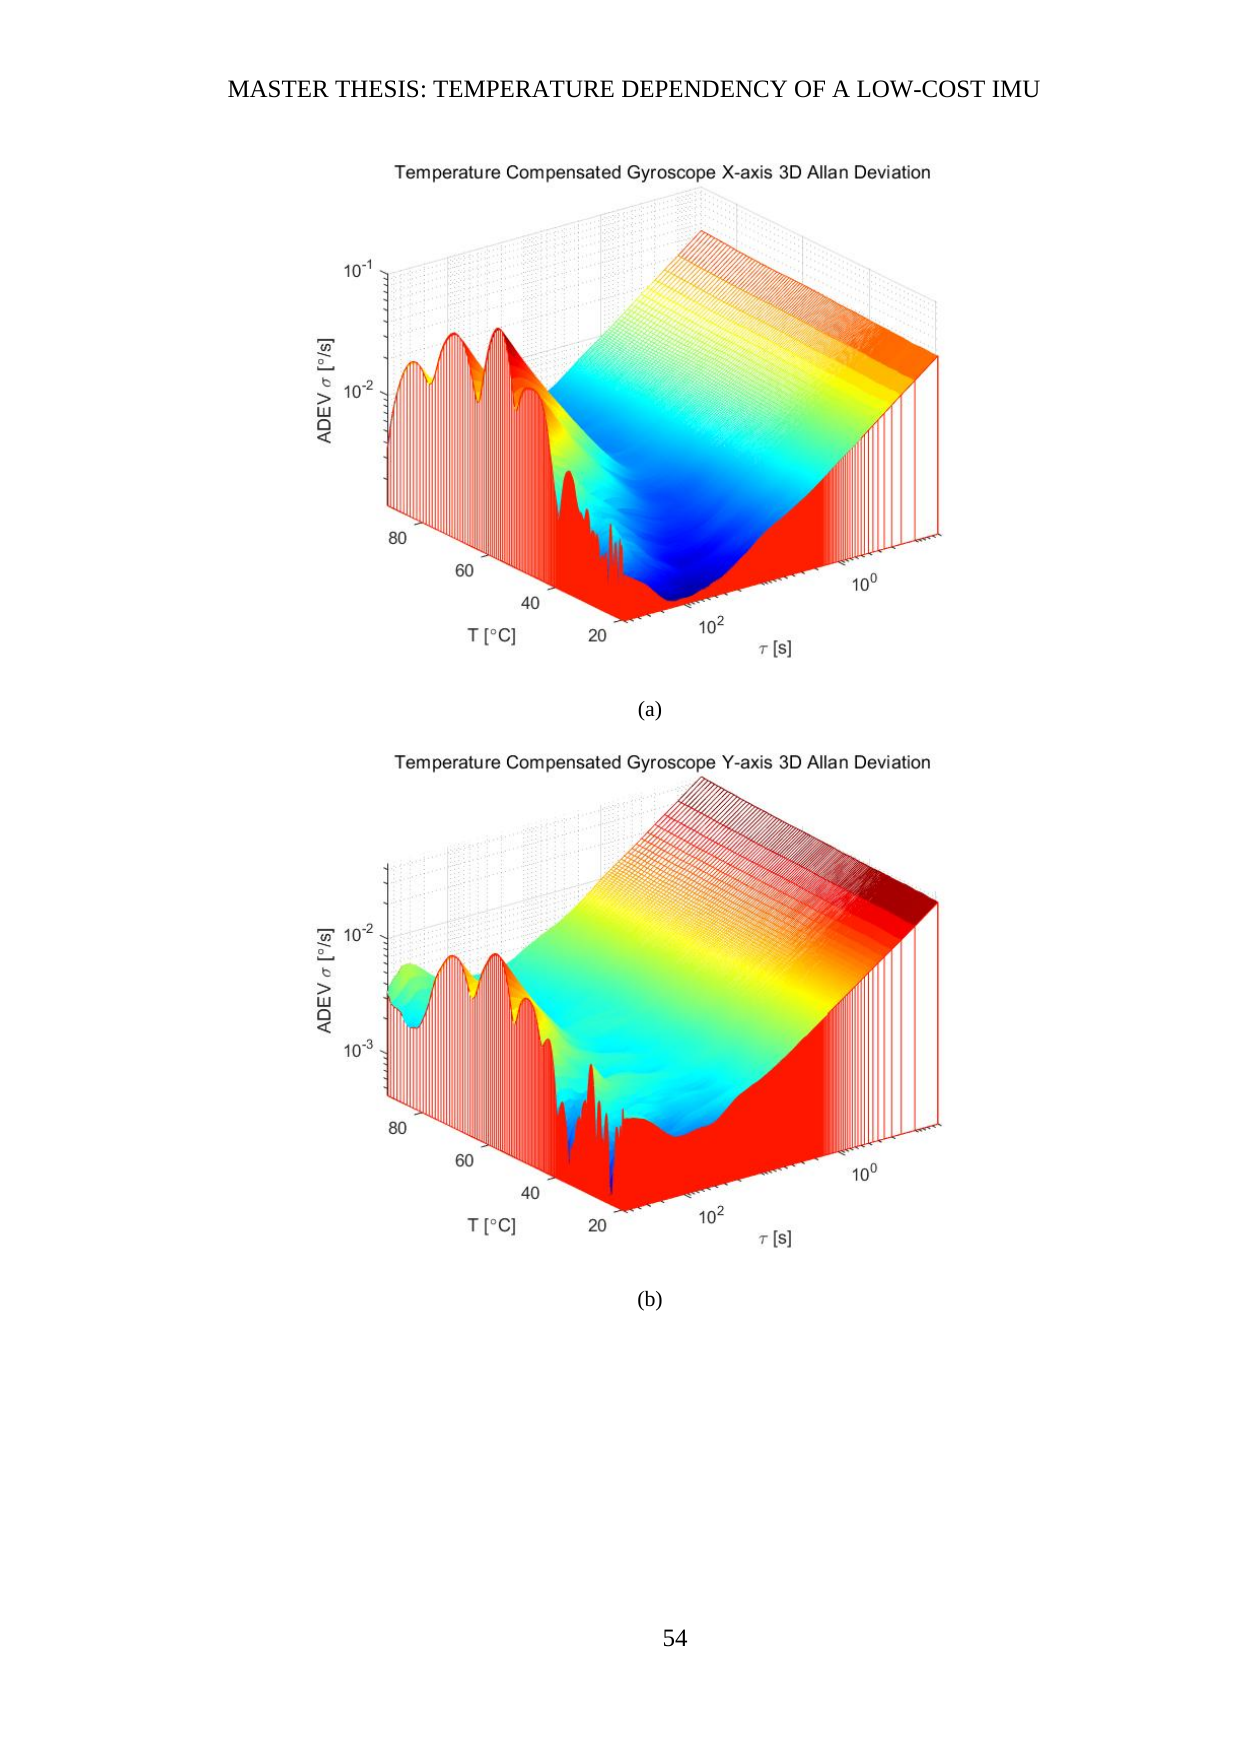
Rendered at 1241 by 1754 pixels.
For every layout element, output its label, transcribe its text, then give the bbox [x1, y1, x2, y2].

text (b) [177, 1286, 1122, 1311]
picture [295, 147, 1005, 680]
picture [295, 737, 1005, 1270]
text (a) [177, 696, 1122, 721]
